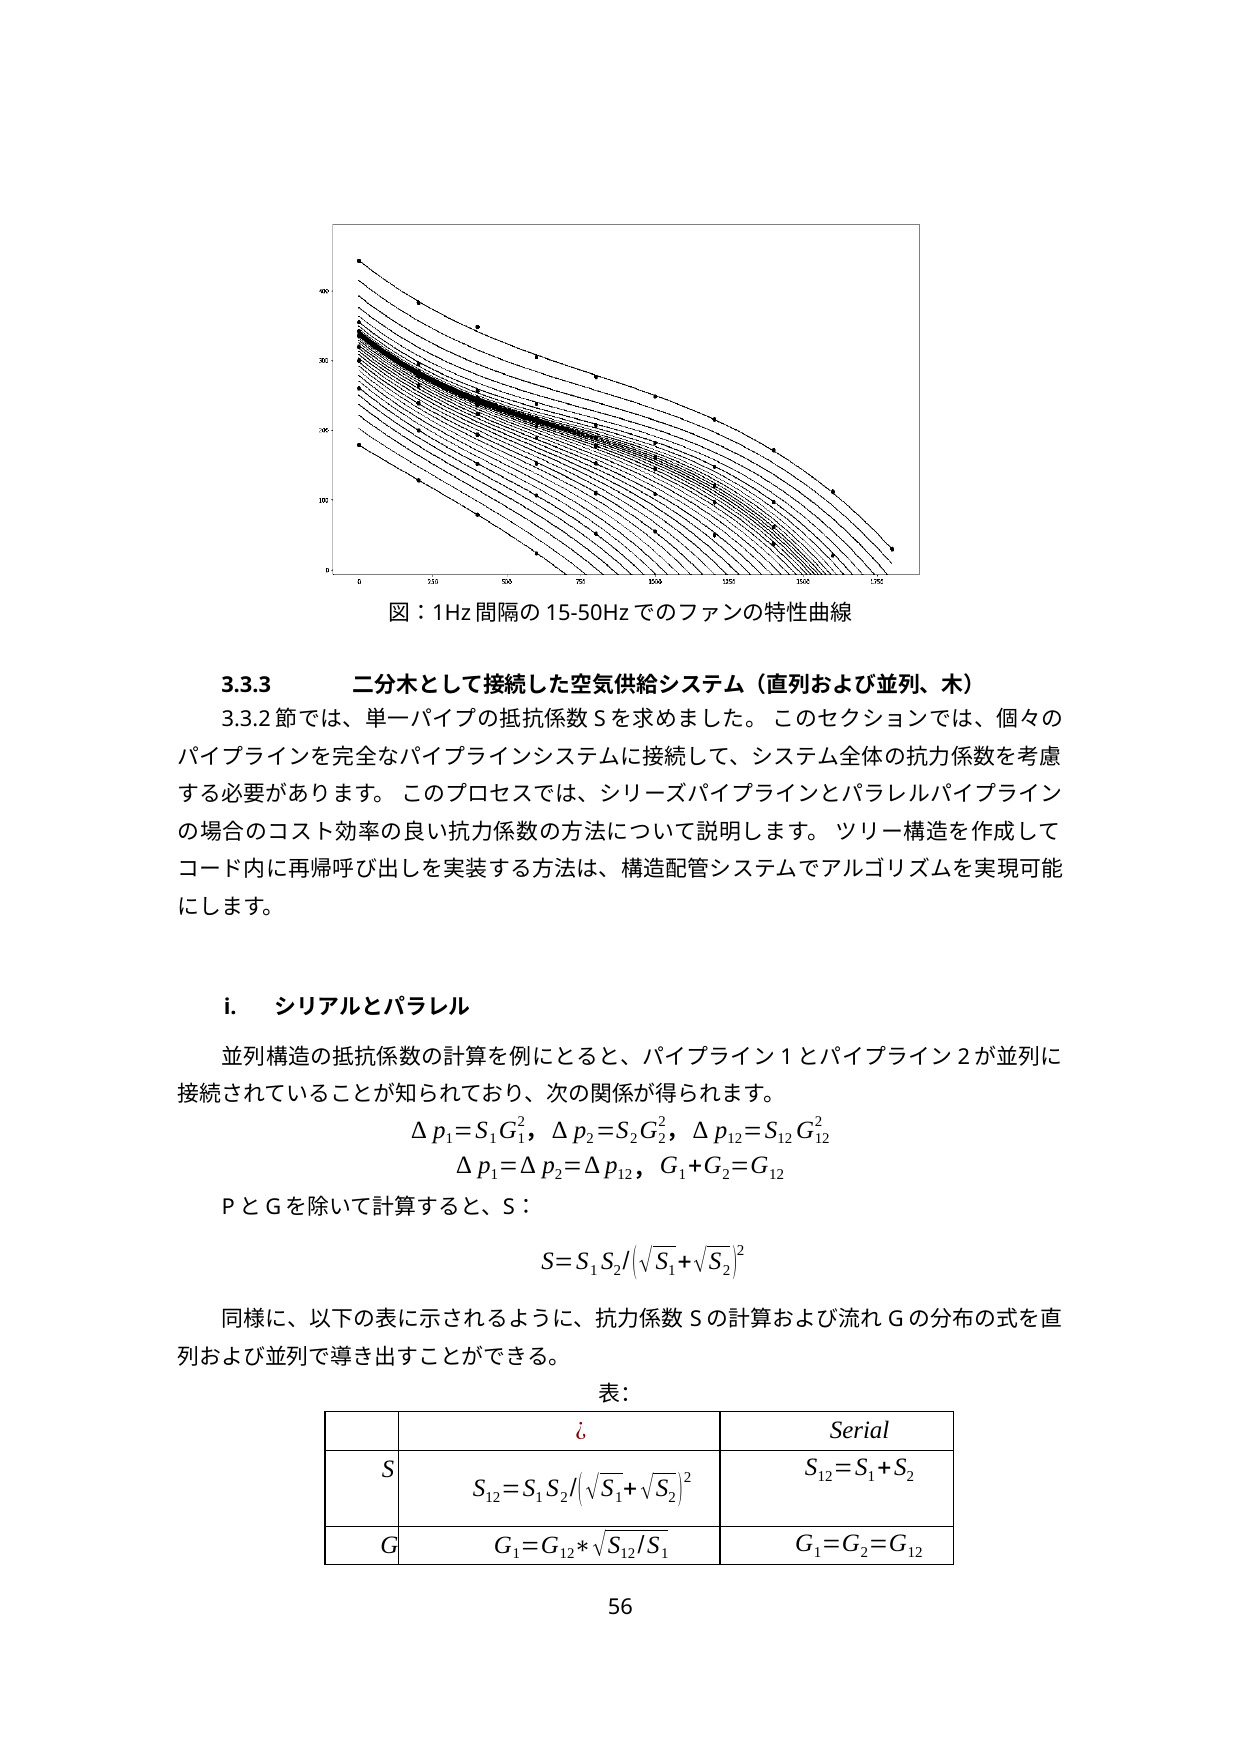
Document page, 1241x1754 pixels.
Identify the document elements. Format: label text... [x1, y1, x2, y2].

table_cell [399, 1527, 719, 1564]
text 同様に、以下の表に示されるように、抗力係数Sの計算および流れGの分布の式を直列および並列で導き出すことができる。 [177, 1298, 1063, 1373]
table_header [721, 1412, 953, 1449]
text 3.3.2節では、単一パイプの抵抗係数Sを求めました。 このセクションでは、個々のパイプラインを完全なパイプラインシステムに接続して、システム全体の抗力係数を考慮する必要があります。 このプロセスでは、シリーズパイプラインとパラレルパイプラインの場合のコスト効率の良い抗力係数の方法について説明します。 ツリー構造を作成してコード内に再帰呼び出しを実装する方法は、構造配管システムでアルゴリズムを実現可能にします。 [177, 698, 1063, 923]
table_header [399, 1412, 719, 1449]
table_cell [721, 1527, 953, 1564]
text 図：1Hz間隔の15-50Hzでのファンの特性曲線 [177, 592, 1063, 629]
subtitle 二分木として接続した空気供給システム（直列および並列、木） [221, 667, 1063, 698]
text 並列構造の抵抗係数の計算を例にとると、パイプライン1とパイプライン2が並列に接続されていることが知られており、次の関係が得られます。 [177, 1036, 1063, 1111]
table_cell [326, 1451, 398, 1526]
text PとGを除いて計算すると、S： [177, 1186, 1063, 1223]
text ， ， [177, 1111, 1063, 1148]
subtitle シリアルとパラレル [236, 986, 1063, 1023]
text 表： [177, 1373, 1063, 1411]
table_cell [399, 1451, 719, 1526]
table_cell [326, 1527, 398, 1564]
table_cell [721, 1451, 953, 1526]
table_header [326, 1412, 398, 1449]
text ， [177, 1148, 1063, 1186]
